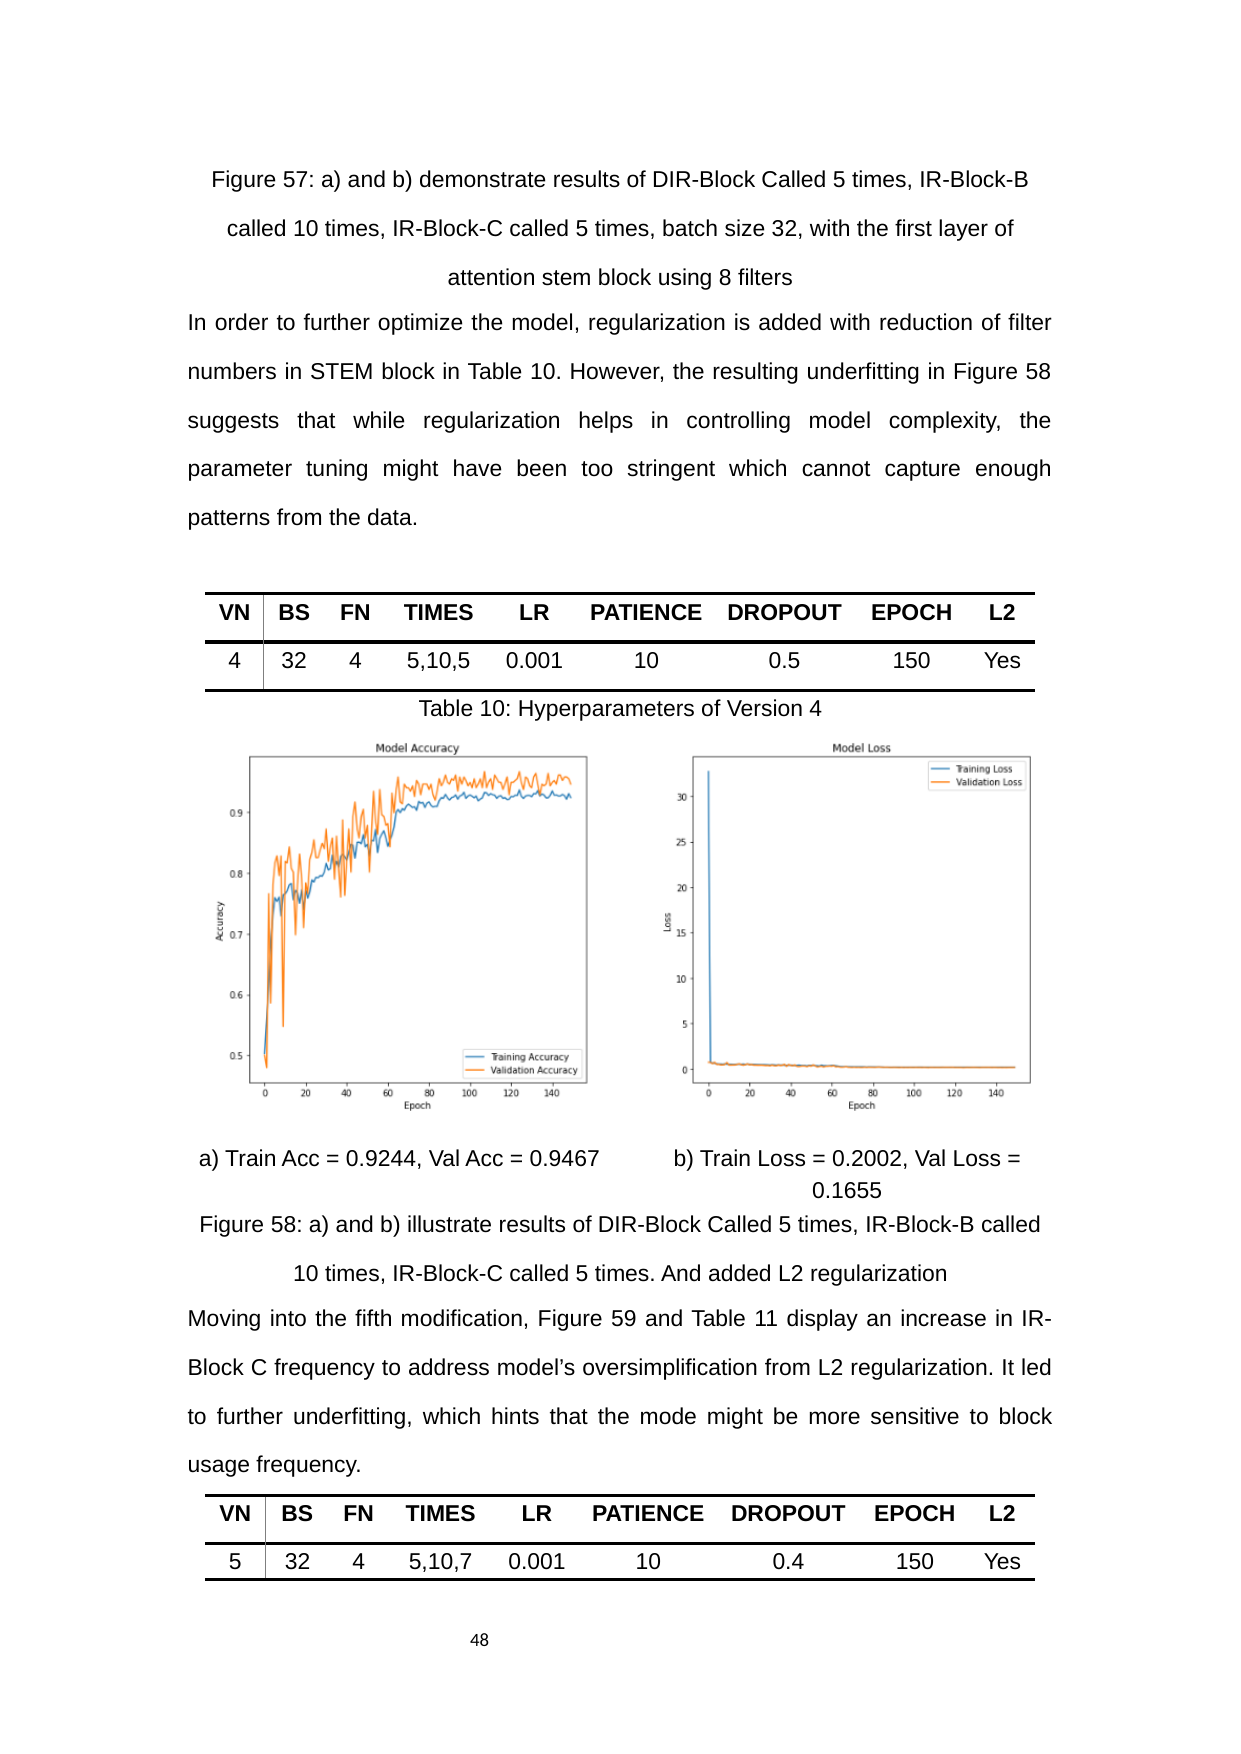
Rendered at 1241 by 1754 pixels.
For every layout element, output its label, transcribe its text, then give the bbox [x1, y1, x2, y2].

table_header Epoch [860, 1497, 969, 1542]
table_header Dropout [716, 1497, 860, 1542]
table_header LR [491, 595, 578, 640]
table_header Times [386, 595, 491, 640]
table_cell 5 [205, 1545, 265, 1578]
table_header Patience [580, 1497, 716, 1542]
table_cell 0.4 [716, 1545, 860, 1578]
text Moving into the fifth modification, Figure 59 and Table 11 display an increase in IR-Block C frequency to address model’s oversimplification from L2 regularization. It led to further underfitting, which hints that the mode might be more sensitive to block usage frequency. [187, 1302, 1053, 1481]
table_cell 4 [205, 644, 263, 688]
table_header L2 [969, 1497, 1035, 1542]
table_cell Figure 58: a) and b) illustrate results of DIR-Block Called 5 times, IR-Block-B called 10 times, IR-Block-C called 5 times. And added L2 regularization [173, 1208, 1067, 1301]
table_cell Yes [969, 1545, 1035, 1578]
table_cell 4 [324, 644, 386, 688]
table_header Dropout [715, 595, 854, 640]
table_header LR [493, 1497, 580, 1542]
table_cell 150 [854, 644, 969, 688]
table_cell 32 [266, 1545, 329, 1578]
table_cell 10 [580, 1545, 716, 1578]
text In order to further optimize the model, regularization is added with reduction of filter numbers in STEM block in Table 10. However, the resulting underfitting in Figure 58 suggests that while regularization helps in controlling model complexity, the parameter tuning might have been too stringent which cannot capture enough patterns from the data. [187, 306, 1053, 533]
table_header VN [205, 1497, 265, 1542]
table_header BS [266, 1497, 329, 1542]
table_cell Figure 57: a) and b) demonstrate results of DIR-Block Called 5 times, IR-Block-B called 10 times, IR-Block-C called 5 times, batch size 32, with the first layer of attention stem block using 8 filters [173, 163, 1067, 305]
table_cell 0.5 [715, 644, 854, 688]
table_header FN [324, 595, 386, 640]
table_header VN [205, 595, 263, 640]
table_header Patience [578, 595, 714, 640]
table_cell 0.001 [491, 644, 578, 688]
table_header L2 [969, 595, 1035, 640]
table_cell 10 [578, 644, 714, 688]
table_cell 150 [860, 1545, 969, 1578]
table_cell 5,10,7 [388, 1545, 493, 1578]
picture [202, 738, 596, 1114]
table_cell b) Train Loss = 0.2002, Val Loss = 0.1655 [627, 1142, 1067, 1207]
table_header Times [388, 1497, 493, 1542]
table_cell 32 [264, 644, 324, 688]
table_header Epoch [854, 595, 969, 640]
table_cell 5,10,5 [386, 644, 491, 688]
picture [660, 738, 1033, 1114]
table_header [173, 738, 626, 1141]
table_cell 0.001 [493, 1545, 580, 1578]
table_cell Yes [969, 644, 1035, 688]
table_header [627, 738, 1067, 1141]
table_header BS [264, 595, 324, 640]
table_cell a) Train Acc = 0.9244, Val Acc = 0.9467 [173, 1142, 626, 1207]
table_cell 4 [329, 1545, 388, 1578]
text Table 10: Hyperparameters of Version 4 [187, 692, 1053, 724]
table_header FN [329, 1497, 388, 1542]
